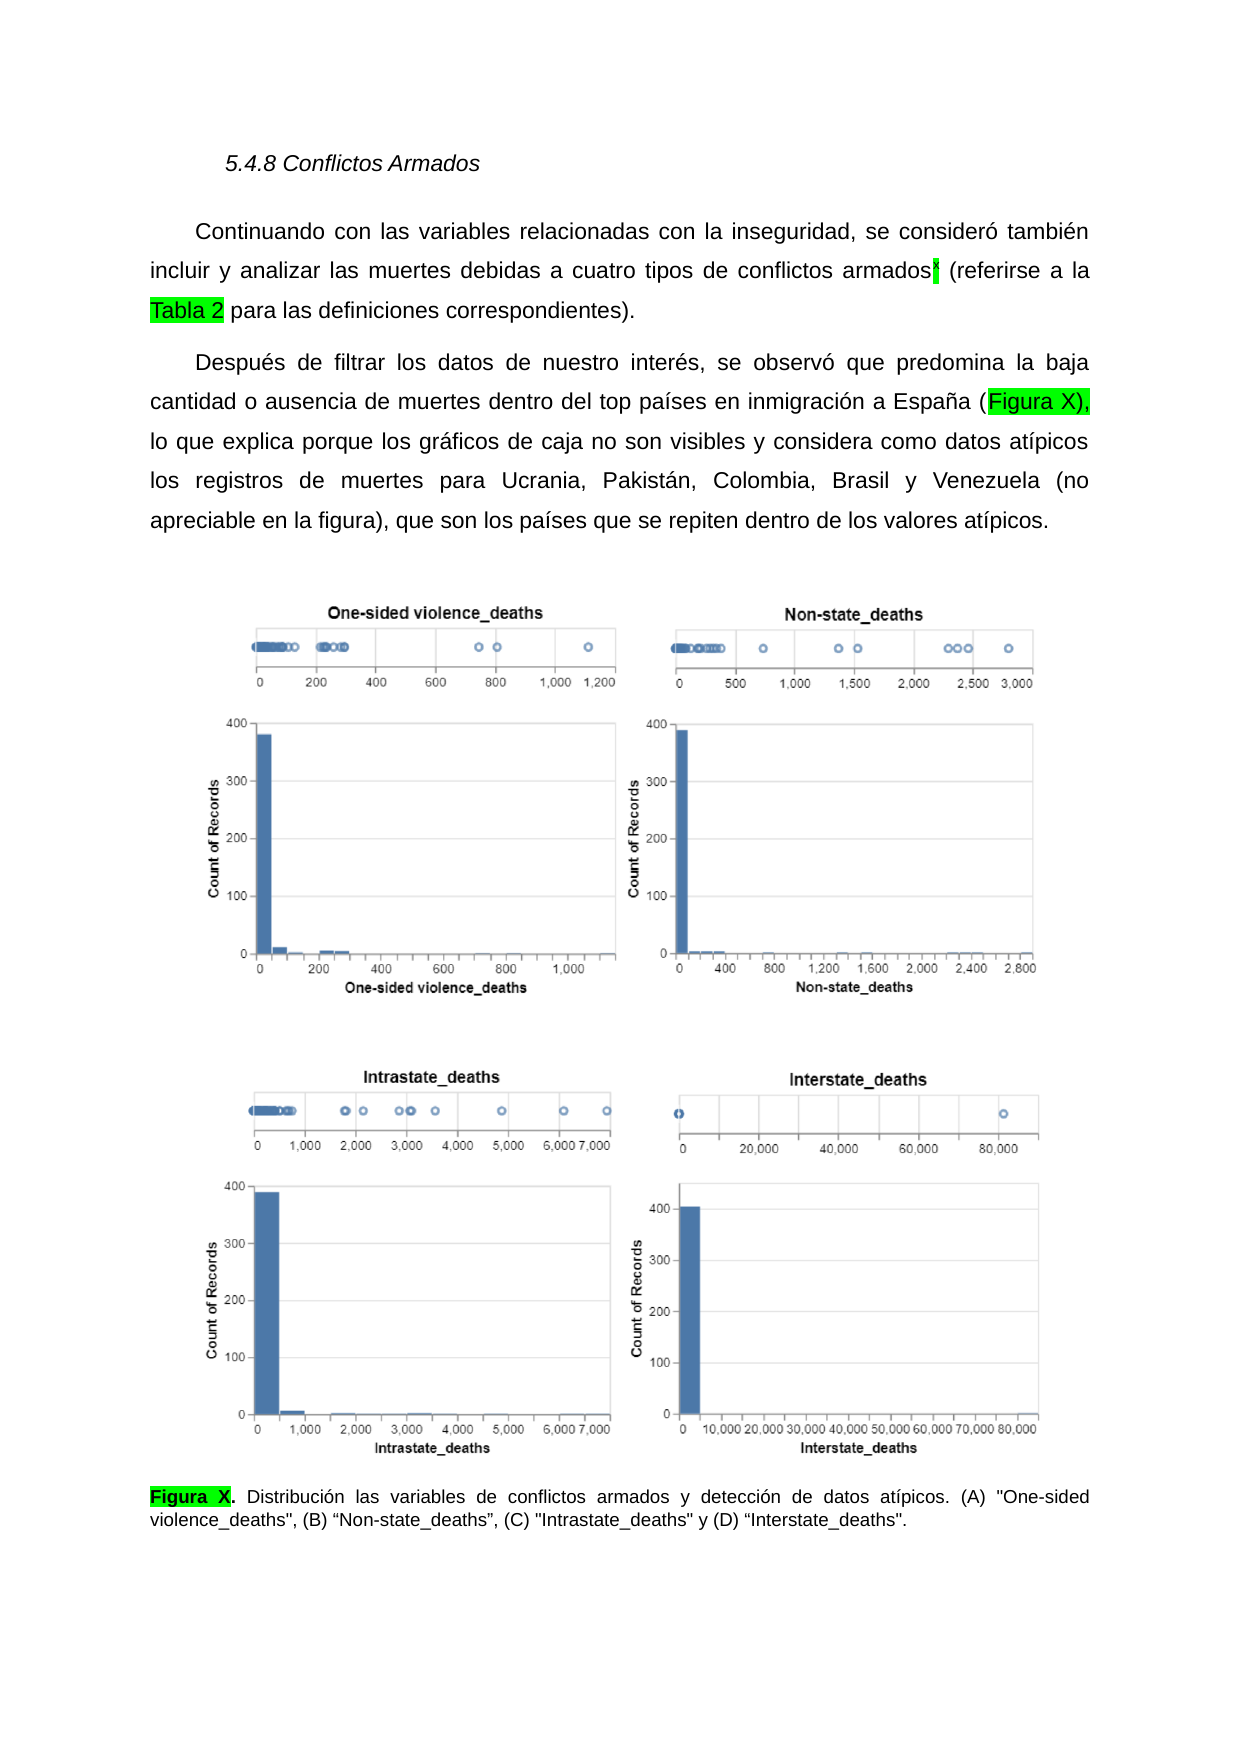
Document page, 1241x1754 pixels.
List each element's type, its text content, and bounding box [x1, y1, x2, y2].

text Continuando con las variables relacionadas con la inseguridad, se consideró también incluir y analizar las muertes debidas a cuatro tipos de conflictos armadosx (referirse a la Tabla 2 para las definiciones correspondientes). [150, 218, 1090, 323]
text Figura X. Distribución las variables de conflictos armados y detección de datos atípicos. (A) "One-sided violence_deaths", (B) “Non-state_deaths”, (C) "Intrastate_deaths" y (D) “Interstate_deaths". [150, 1486, 1090, 1530]
text Después de filtrar los datos de nuestro interés, se observó que predomina la baja cantidad o ausencia de muertes dentro del top países en inmigración a España (Figura X), lo que explica porque los gráficos de caja no son visibles y considera como datos atípicos los registros de muertes para Ucrania, Pakistán, Colombia, Brasil y Venezuela (no apreciable en la figura), que son los países que se repiten dentro de los valores atípicos. [150, 349, 1090, 533]
picture [200, 598, 1040, 999]
picture [623, 1067, 1044, 1460]
picture [197, 1063, 617, 1460]
subtitle 5.4.8 Conflictos Armados [150, 150, 1090, 176]
